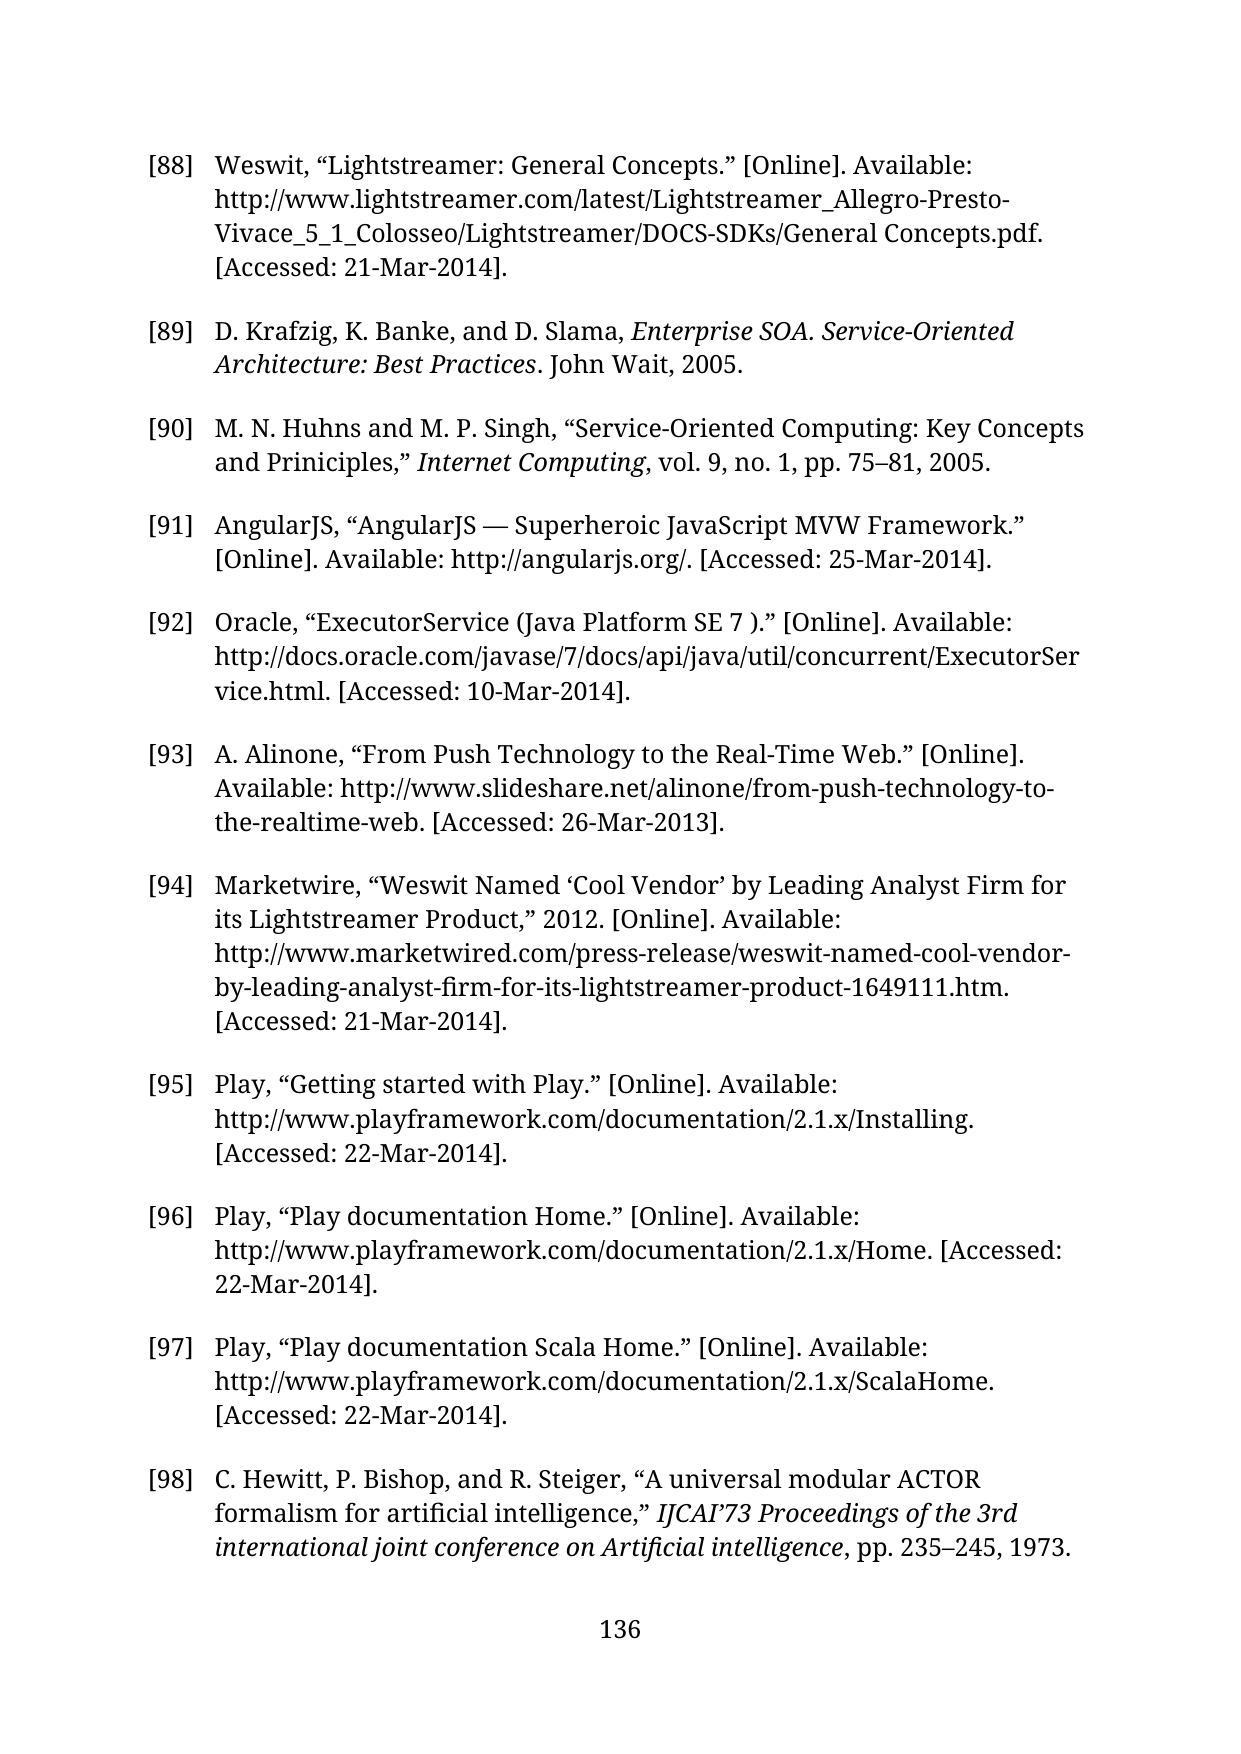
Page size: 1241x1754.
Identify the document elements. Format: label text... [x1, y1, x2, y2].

text [96] Play, “Play documentation Home.” [Online]. Available: http://www.playframework.com/documentation/2.1.x/Home. [Accessed: 22-Mar-2014]. [148, 1198, 1092, 1301]
text [90] M. N. Huhns and M. P. Singh, “Service-Oriented Computing: Key Concepts and Priniciples,” Internet Computing, vol. 9, no. 1, pp. 75–81, 2005. [148, 410, 1092, 478]
text [98] C. Hewitt, P. Bishop, and R. Steiger, “A universal modular ACTOR formalism for artificial intelligence,” IJCAI’73 Proceedings of the 3rd international joint conference on Artificial intelligence, pp. 235–245, 1973. [148, 1461, 1092, 1563]
text [89] D. Krafzig, K. Banke, and D. Slama, Enterprise SOA. Service-Oriented Architecture: Best Practices. John Wait, 2005. [148, 313, 1092, 381]
text [94] Marketwire, “Weswit Named ‘Cool Vendor’ by Leading Analyst Firm for its Lightstreamer Product,” 2012. [Online]. Available: http://www.marketwired.com/press-release/weswit-named-cool-vendor-by-leading-analyst-firm-for-its-lightstreamer-product-1649111.htm. [Accessed: 21-Mar-2014]. [148, 868, 1092, 1038]
text [93] A. Alinone, “From Push Technology to the Real-Time Web.” [Online]. Available: http://www.slideshare.net/alinone/from-push-technology-to-the-realtime-web. [Accessed: 26-Mar-2013]. [148, 736, 1092, 838]
text [97] Play, “Play documentation Scala Home.” [Online]. Available: http://www.playframework.com/documentation/2.1.x/ScalaHome. [Accessed: 22-Mar-2014]. [148, 1330, 1092, 1432]
text [88] Weswit, “Lightstreamer: General Concepts.” [Online]. Available: http://www.lightstreamer.com/latest/Lightstreamer_Allegro-Presto-Vivace_5_1_Colosseo/Lightstreamer/DOCS-SDKs/General Concepts.pdf. [Accessed: 21-Mar-2014]. [148, 148, 1092, 284]
text [91] AngularJS, “AngularJS — Superheroic JavaScript MVW Framework.” [Online]. Available: http://angularjs.org/. [Accessed: 25-Mar-2014]. [148, 508, 1092, 576]
text [92] Oracle, “ExecutorService (Java Platform SE 7 ).” [Online]. Available: http://docs.oracle.com/javase/7/docs/api/java/util/concurrent/ExecutorService.html. [Accessed: 10-Mar-2014]. [148, 605, 1092, 707]
text [95] Play, “Getting started with Play.” [Online]. Available: http://www.playframework.com/documentation/2.1.x/Installing. [Accessed: 22-Mar-2014]. [148, 1067, 1092, 1169]
